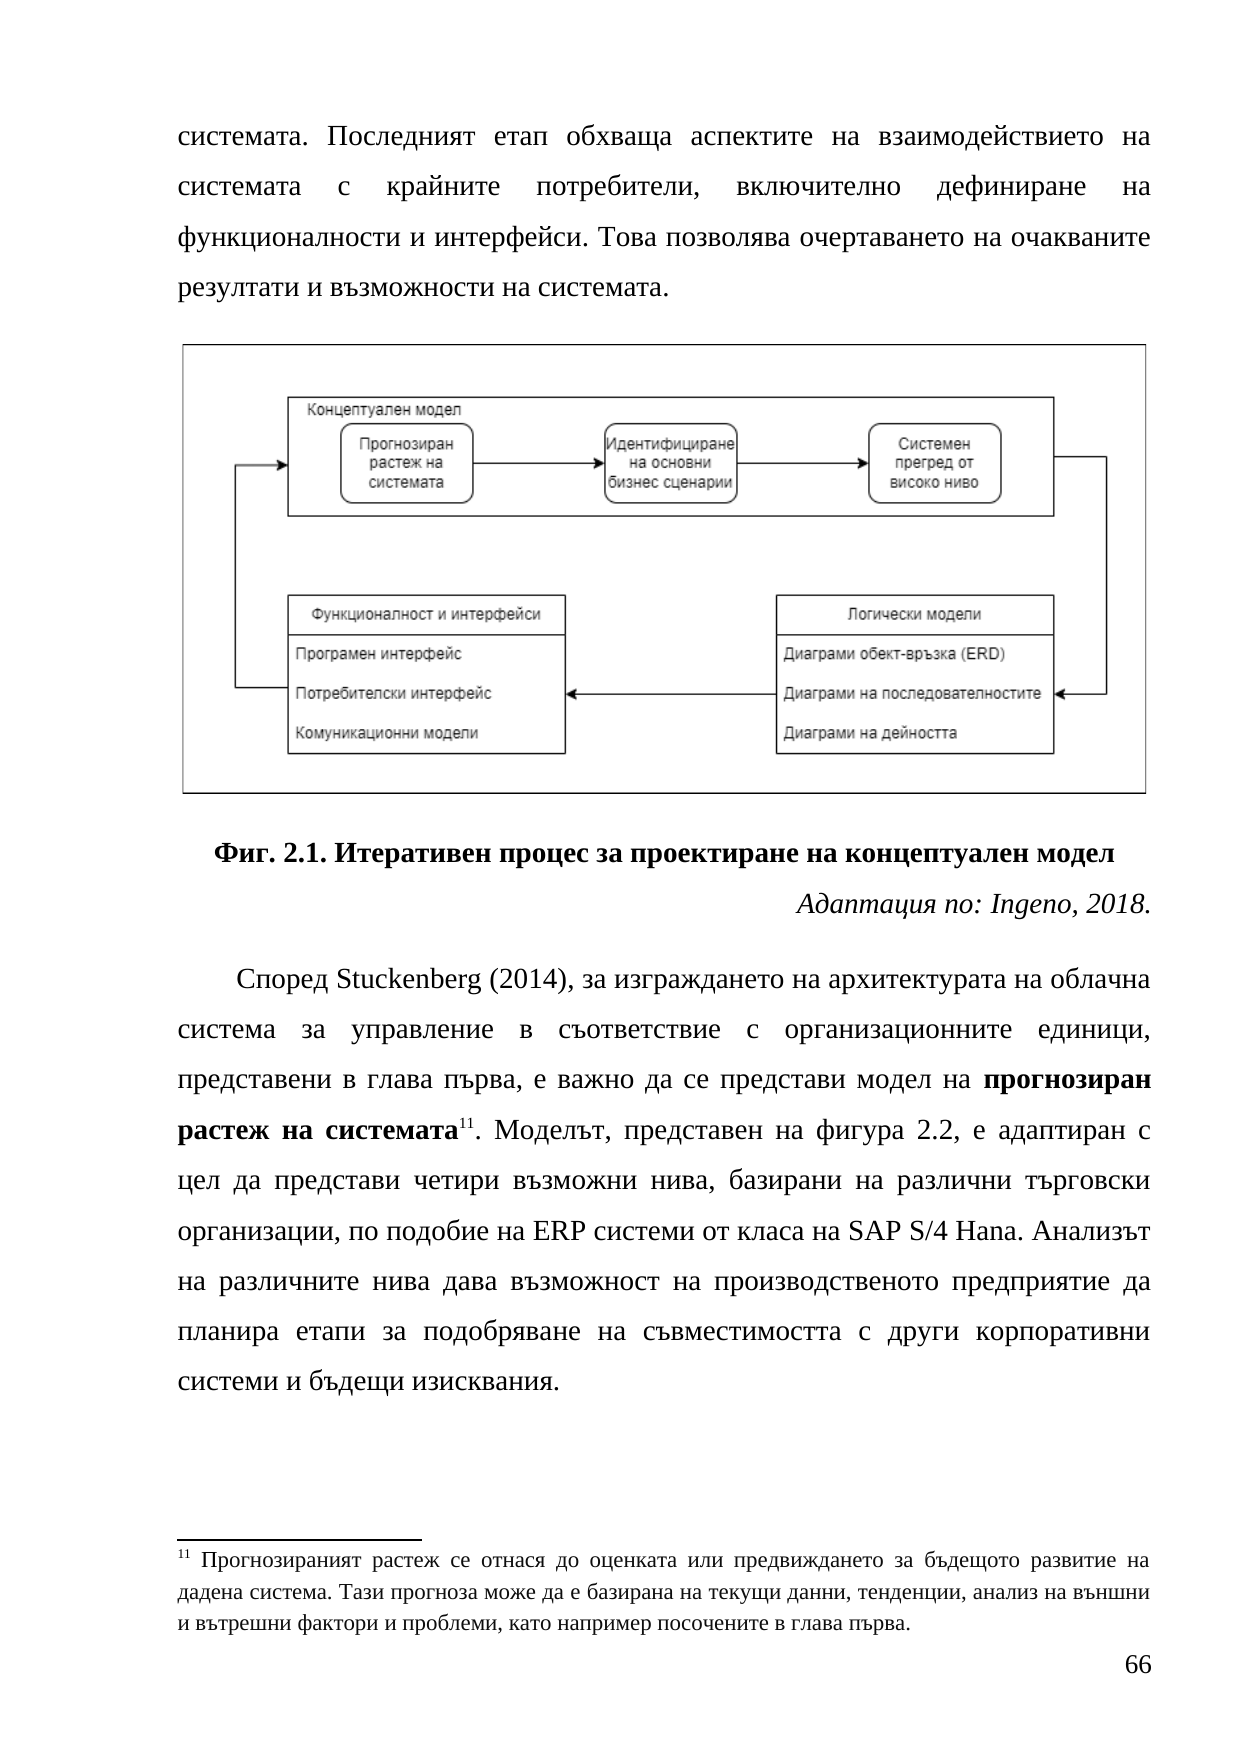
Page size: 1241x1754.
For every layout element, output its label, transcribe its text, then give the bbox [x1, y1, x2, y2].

text Според Stuckenberg (2014), за изграждането на архитектурата на облачна система за управление в съответствие с организационните единици, представени в глава първа, е важно да се представи модел на прогнозиран растеж на системата. Моделът, представен на фигура 2.2, е адаптиран с цел да представи четири възможни нива, базирани на различни търговски организации, по подобие на ERP системи от класа на SAP S/4 Hana. Анализът на различните нива дава възможност на производственото предприятие да планира етапи за подобряване на съвместимостта с други корпоративни системи и бъдещи изисквания. [177, 961, 1152, 1397]
title Фиг. 2.1. Итеративен процес за проектиране на концептуален модел [177, 835, 1152, 869]
title Адаптация по: Ingeno, 2018. [177, 886, 1152, 919]
picture [182, 344, 1147, 794]
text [177, 118, 1152, 303]
